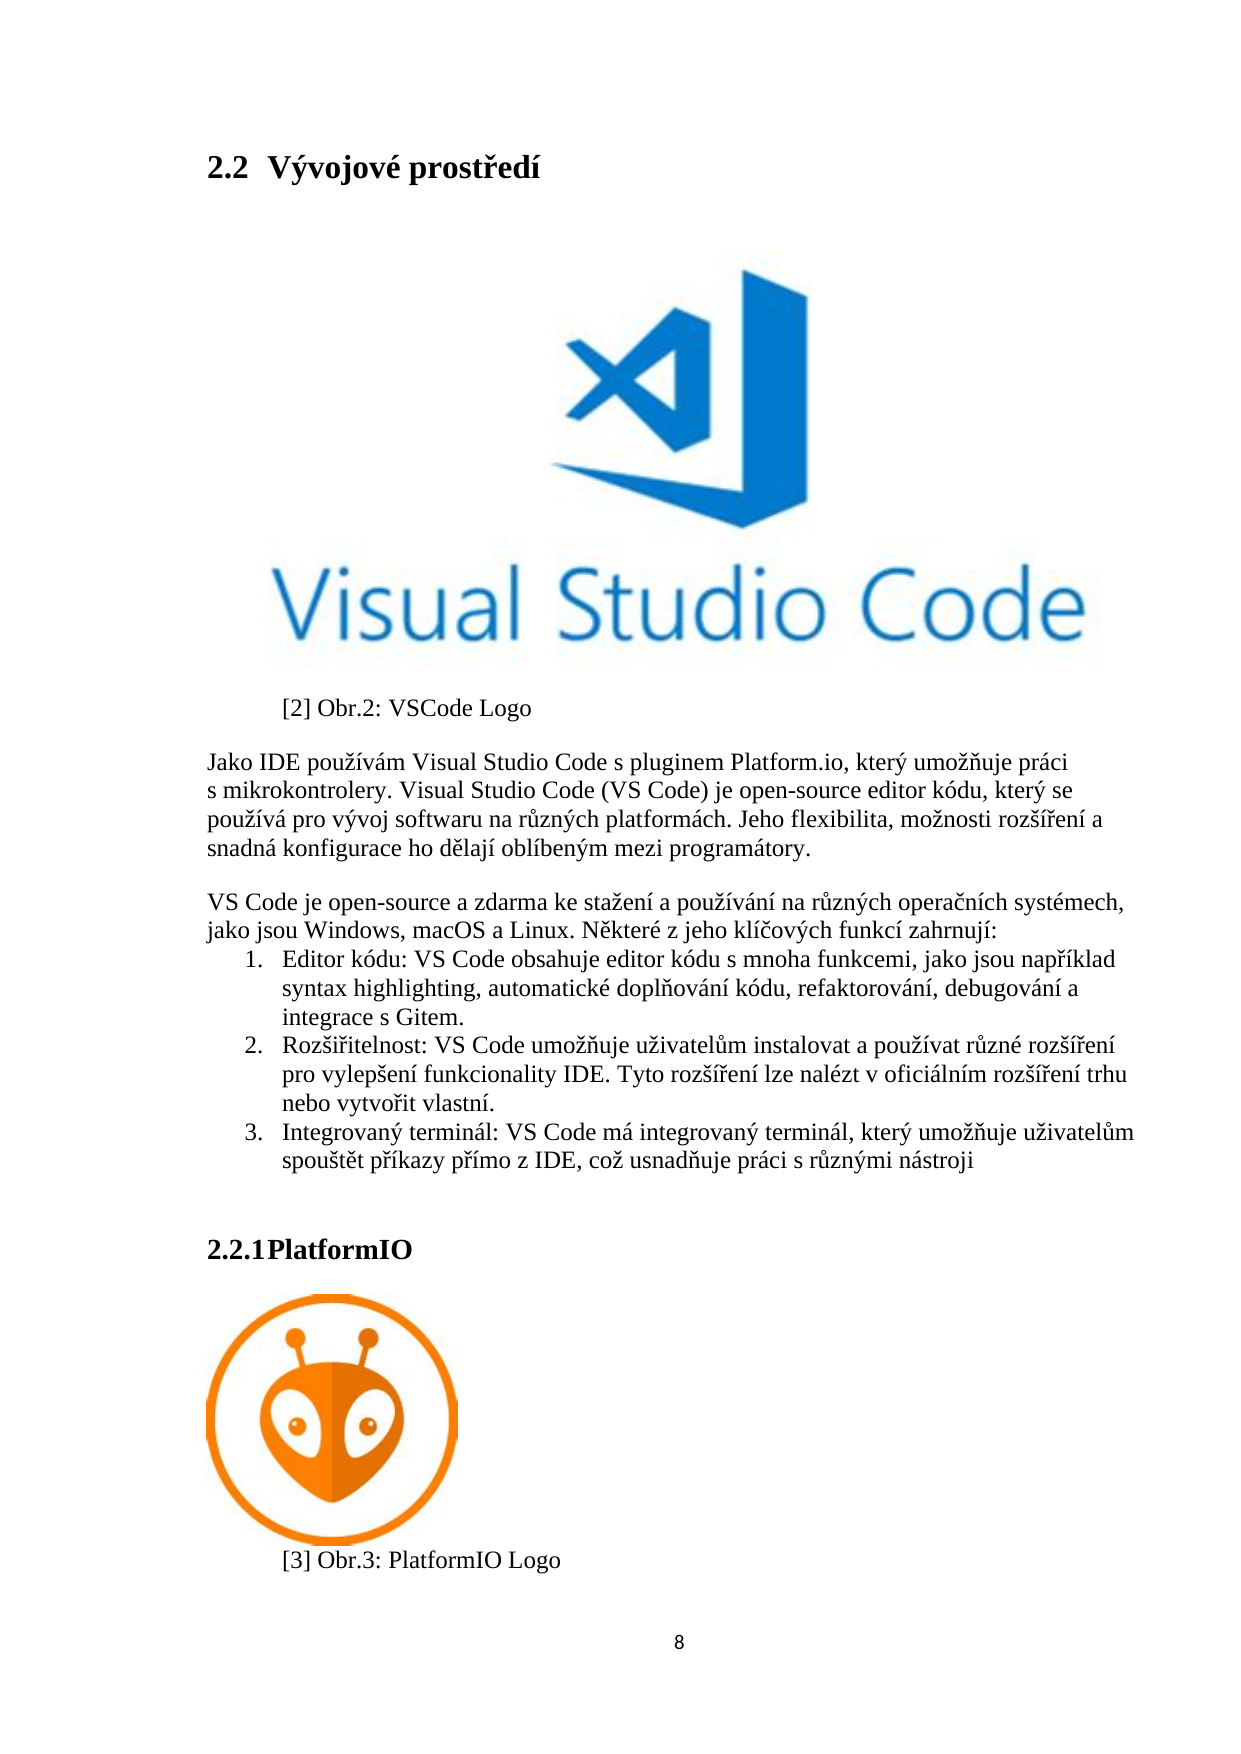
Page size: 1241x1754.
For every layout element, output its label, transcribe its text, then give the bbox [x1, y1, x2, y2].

list [2] Obr.2: VSCode Logo [282, 693, 1152, 722]
list Rozšiřitelnost: VS Code umožňuje uživatelům instalovat a používat různé rozšíření pro vylepšení funkcionality IDE. Tyto rozšíření lze nalézt v oficiálním rozšíření trhu nebo vytvořit vlastní. [244, 1030, 1152, 1117]
subtitle PlatformIO [207, 1232, 1152, 1266]
text Jako IDE používám Visual Studio Code s pluginem Platform.io, který umožňuje práci s mikrokontrolery. Visual Studio Code (VS Code) je open-source editor kódu, který se používá pro vývoj softwaru na různých platformách. Jeho flexibilita, možnosti rozšíření a snadná konfigurace ho dělají oblíbeným mezi programátory. [207, 747, 1152, 862]
list Integrovaný terminál: VS Code má integrovaný terminál, který umožňuje uživatelům spouštět příkazy přímo z IDE, což usnadňuje práci s různými nástroji [244, 1117, 1152, 1174]
picture [206, 1294, 458, 1546]
list Editor kódu: VS Code obsahuje editor kódu s mnoha funkcemi, jako jsou například syntax highlighting, automatické doplňování kódu, refaktorování, debugování a integrace s Gitem. [244, 944, 1152, 1030]
list [3] Obr.3: PlatformIO Logo [282, 1545, 1152, 1574]
subtitle Vývojové prostředí [207, 148, 1152, 186]
picture [206, 219, 1151, 693]
text VS Code je open-source a zdarma ke stažení a používání na různých operačních systémech, jako jsou Windows, macOS a Linux. Některé z jeho klíčových funkcí zahrnují: [207, 887, 1152, 944]
